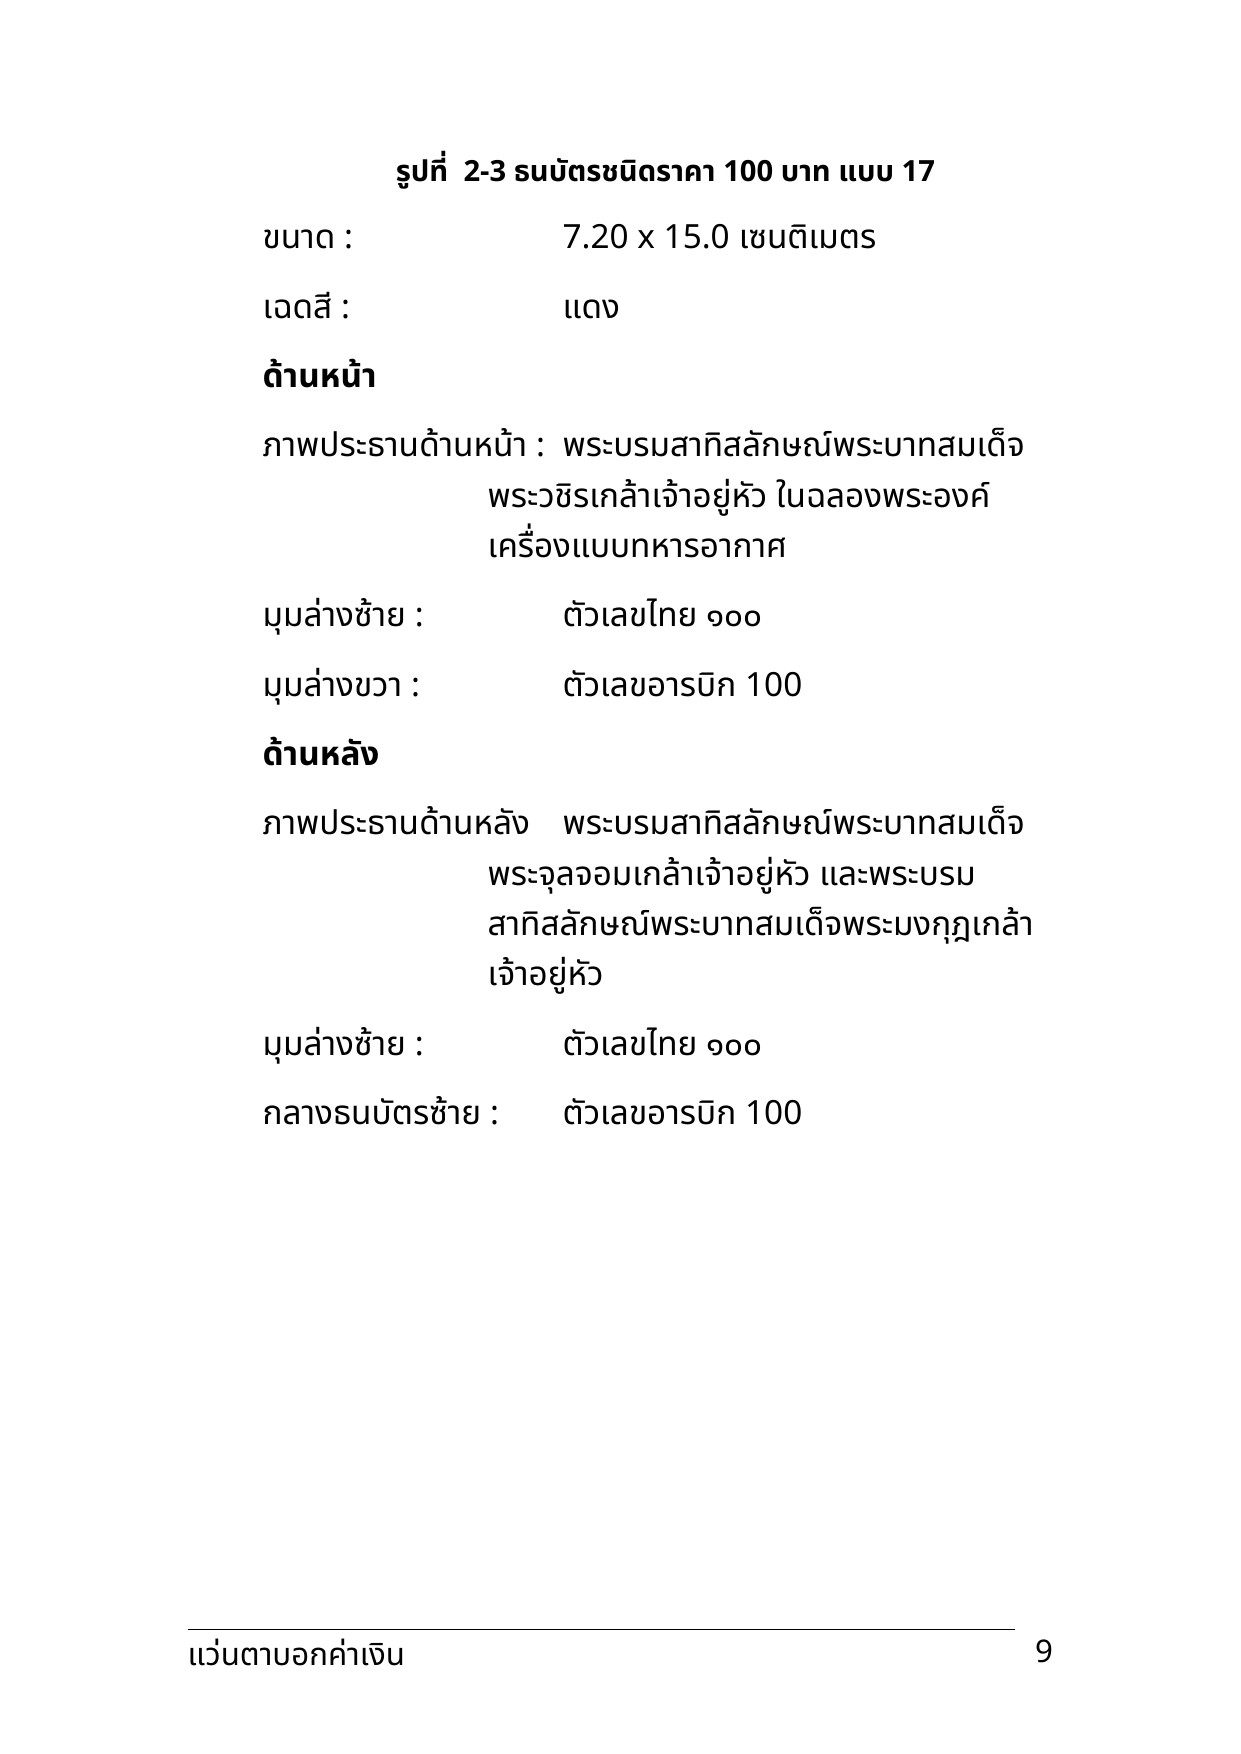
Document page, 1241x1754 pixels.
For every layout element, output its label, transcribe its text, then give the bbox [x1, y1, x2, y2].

text เฉดสี : แดง [262, 282, 1053, 333]
text รูปที่ 2-3 ธนบัตรชนิดราคา 100 บาท แบบ 17 [262, 150, 1053, 194]
text ด้านหลัง [262, 730, 1053, 780]
text กลางธนบัตรซ้าย : ตัวเลขอารบิก 100 [262, 1089, 1053, 1139]
text มุมล่างขวา : ตัวเลขอารบิก 100 [262, 661, 1053, 711]
text ขนาด : 7.20 x 15.0 เซนติเมตร [262, 213, 1053, 264]
text ด้านหน้า [262, 352, 1053, 402]
text มุมล่างซ้าย : ตัวเลขไทย ๑๐๐ [262, 1019, 1053, 1070]
text ภาพประธานด้านหน้า : พระบรมสาทิสลักษณ์พระบาทสมเด็จพระวชิรเกล้าเจ้าอยู่หัว ในฉลองพระองค์เครื่องแบบทหารอากาศ [262, 421, 1053, 572]
text มุมล่างซ้าย : ตัวเลขไทย ๑๐๐ [262, 591, 1053, 642]
text ภาพประธานด้านหลัง พระบรมสาทิสลักษณ์พระบาทสมเด็จพระจุลจอมเกล้าเจ้าอยู่หัว และพระบรมสาทิสลักษณ์พระบาทสมเด็จพระมงกุฎเกล้าเจ้าอยู่หัว [262, 799, 1053, 1001]
